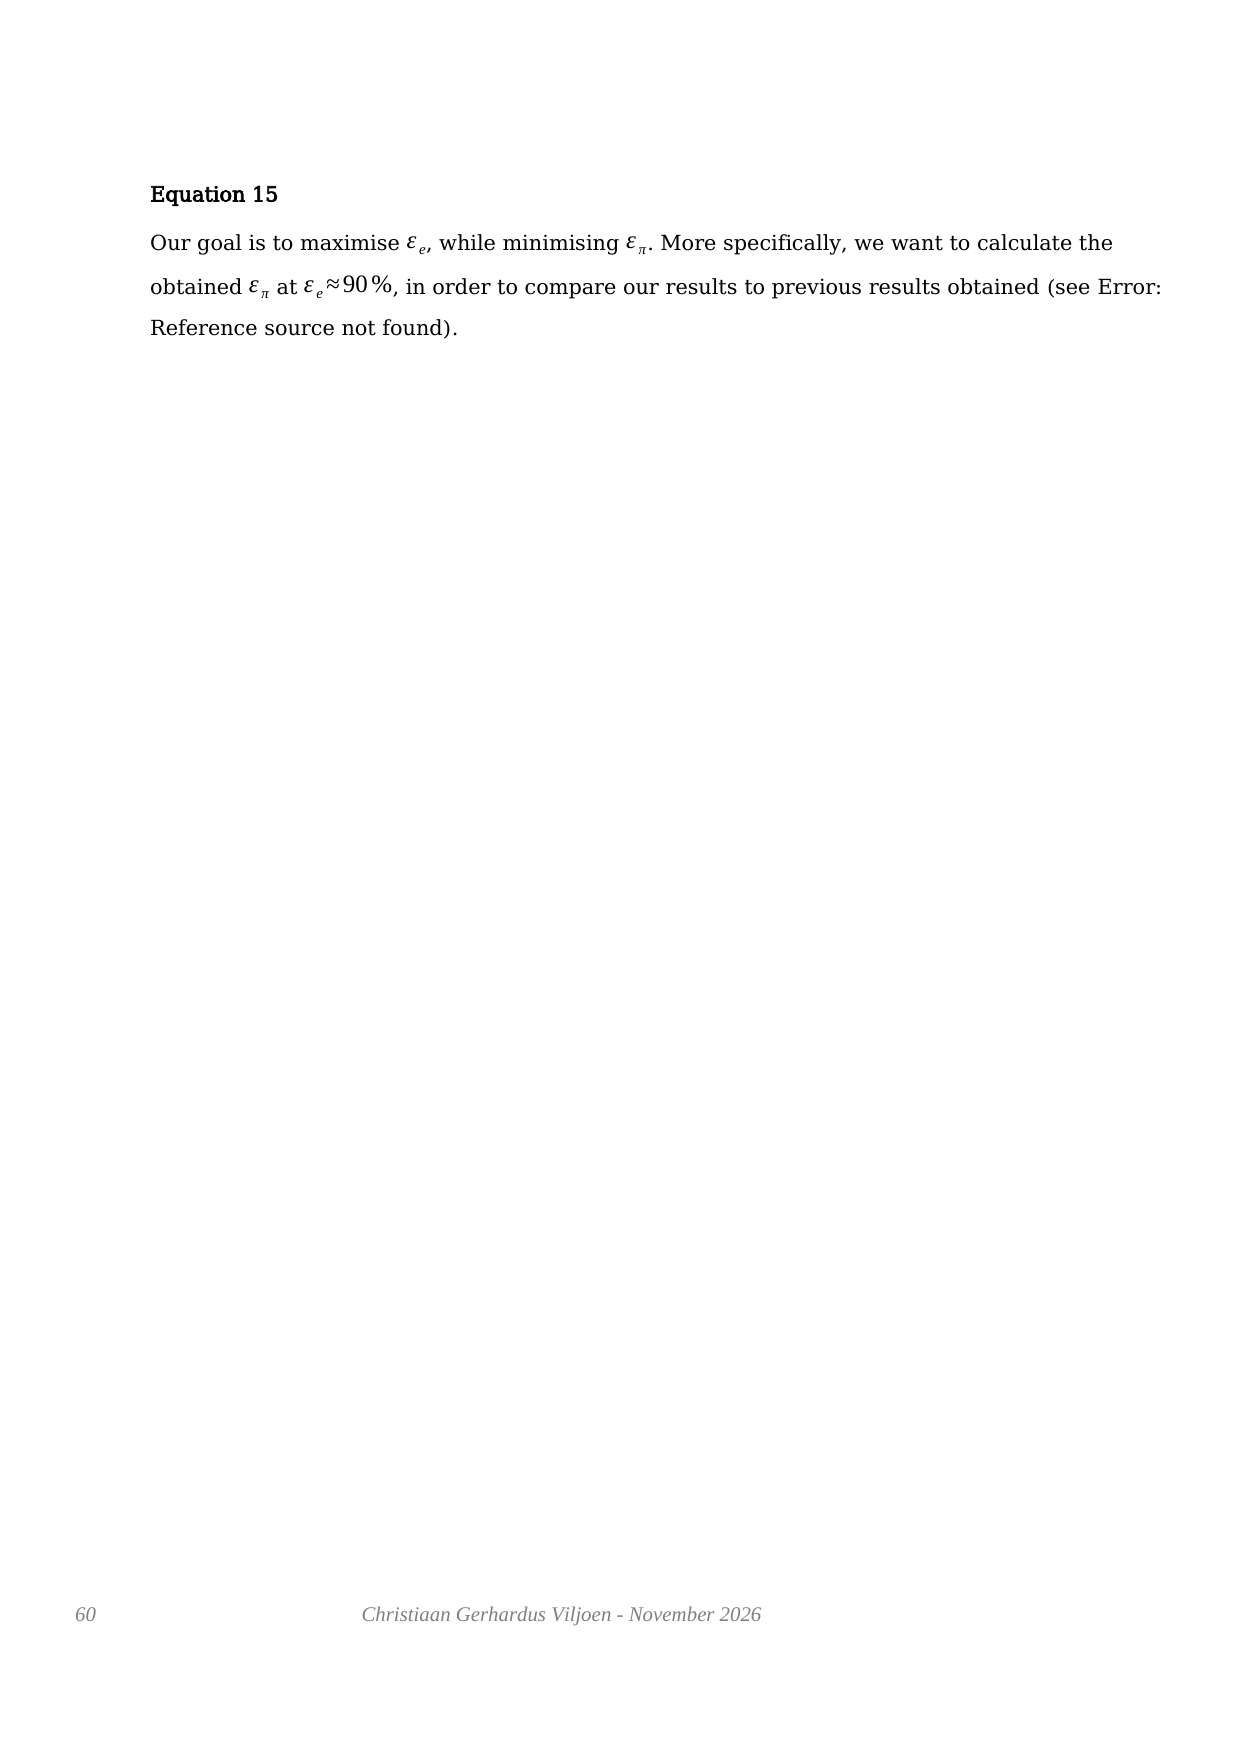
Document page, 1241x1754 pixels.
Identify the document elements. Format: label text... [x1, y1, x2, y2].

text Equation 15 [150, 181, 1165, 206]
